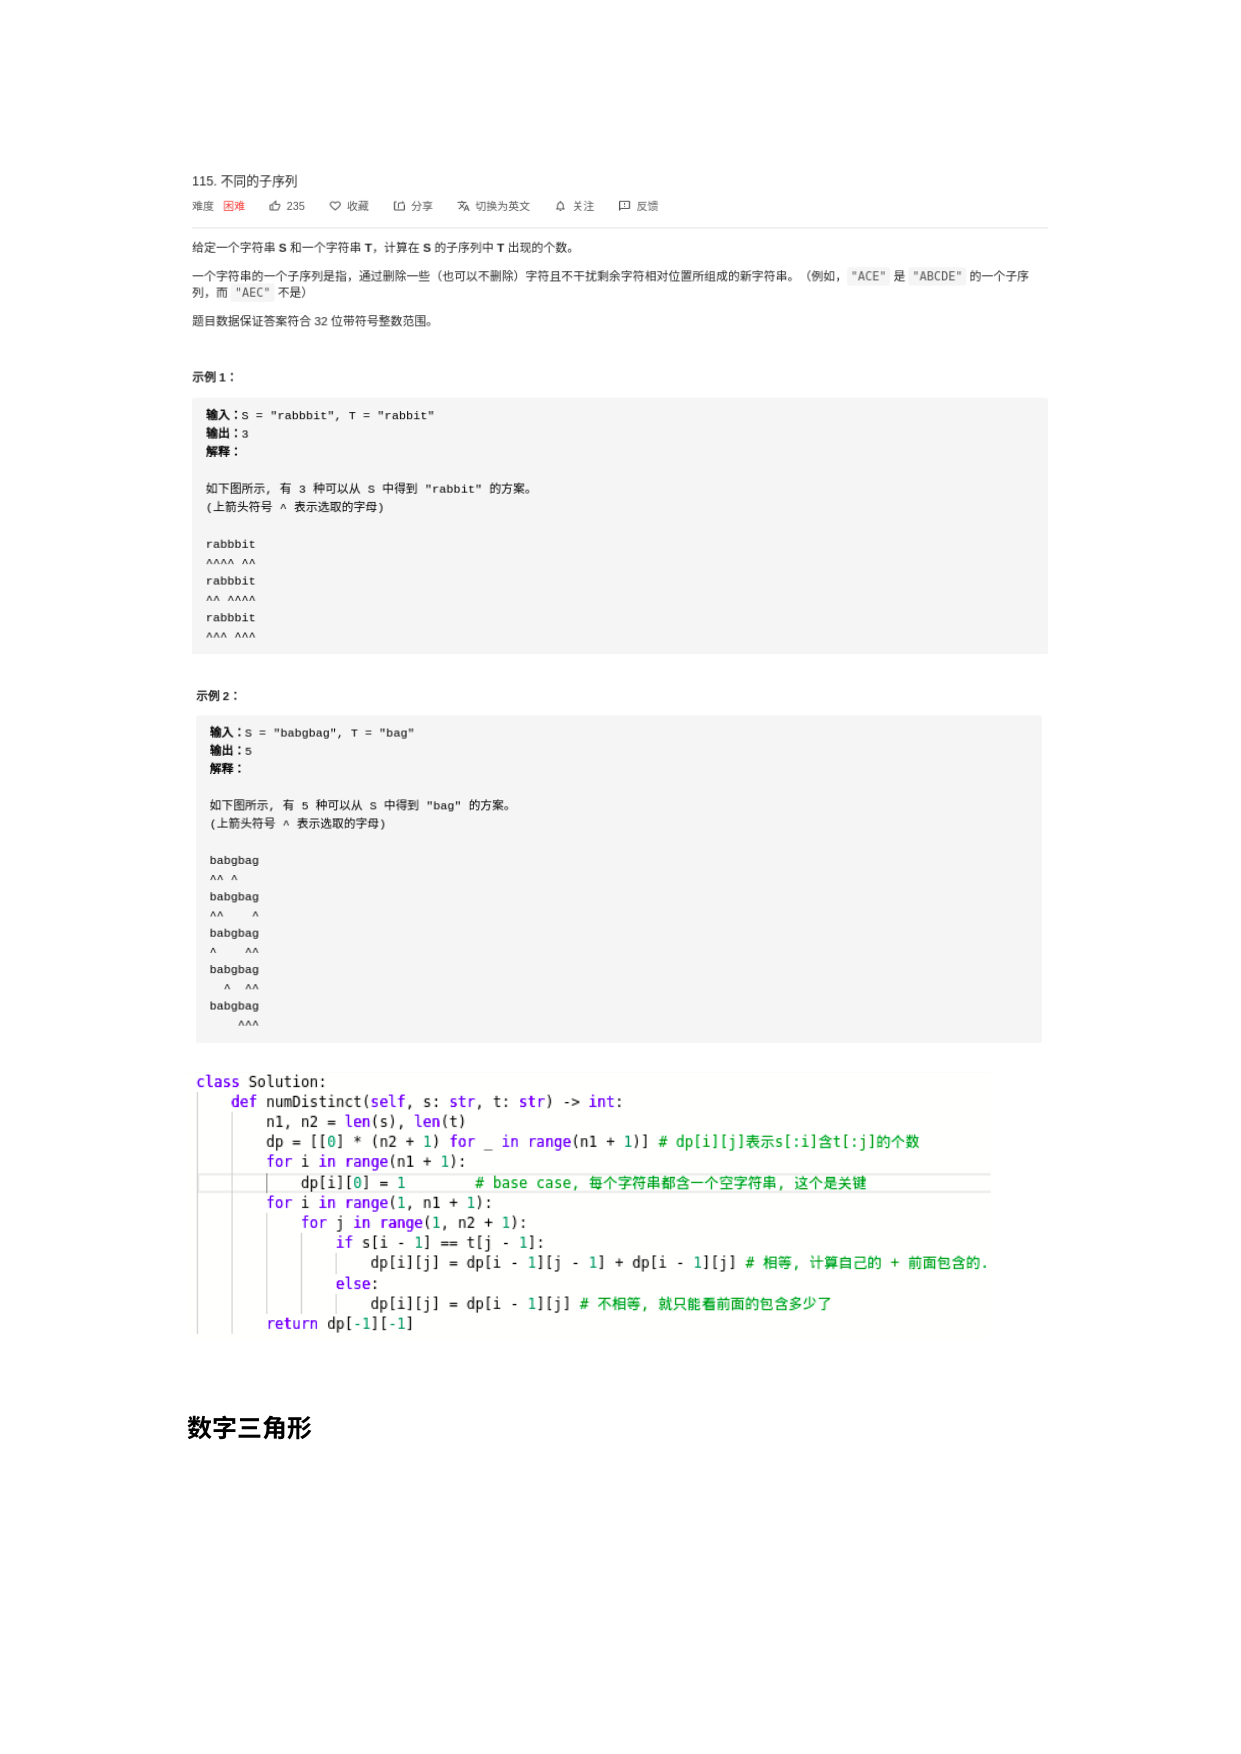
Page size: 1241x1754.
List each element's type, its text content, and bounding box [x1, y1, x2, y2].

picture [187, 1072, 991, 1339]
picture [187, 162, 1053, 654]
subtitle 数字三角形 [187, 1394, 1053, 1459]
picture [187, 682, 1052, 1052]
